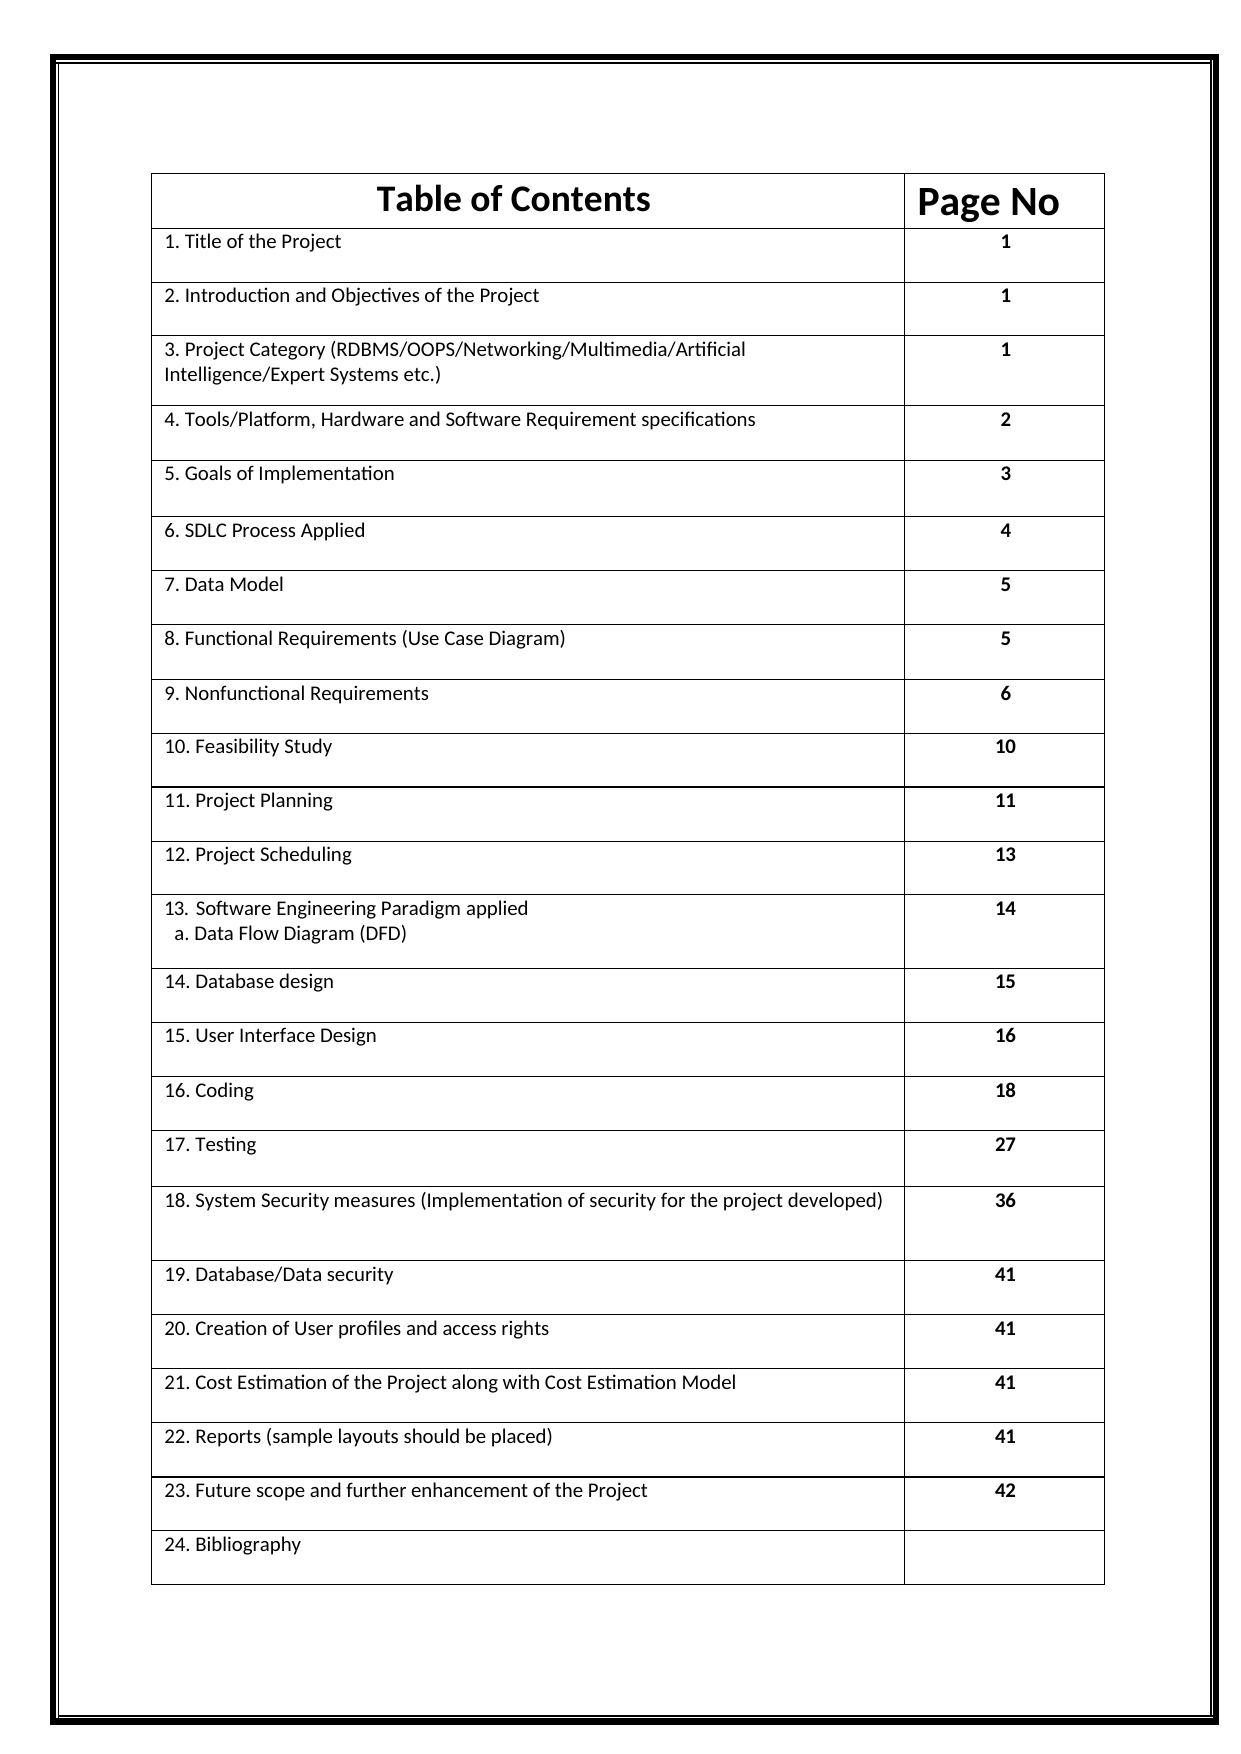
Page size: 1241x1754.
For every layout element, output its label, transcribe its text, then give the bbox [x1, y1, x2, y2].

table_cell 10 [905, 734, 1104, 786]
table_cell 6 [905, 680, 1104, 732]
table_cell 16. Coding [152, 1077, 904, 1129]
table_cell 16 [905, 1023, 1104, 1076]
table_cell 27 [905, 1131, 1104, 1186]
table_cell 23. Future scope and further enhancement of the Project [152, 1478, 904, 1530]
table_cell 10. Feasibility Study [152, 734, 904, 786]
table_cell 22. Reports (sample layouts should be placed) [152, 1423, 904, 1476]
table_cell 41 [905, 1261, 1104, 1314]
table_cell 15. User Interface Design [152, 1023, 904, 1076]
table_cell 2 [905, 406, 1104, 459]
table_cell 18 [905, 1077, 1104, 1129]
table_cell 7. Data Model [152, 571, 904, 624]
table_cell 5 [905, 625, 1104, 678]
table_cell 41 [905, 1423, 1104, 1476]
table_cell 17. Testing [152, 1131, 904, 1186]
table_cell 20. Creation of User profiles and access rights [152, 1315, 904, 1368]
table_cell 42 [905, 1478, 1104, 1530]
table_cell 41 [905, 1315, 1104, 1368]
table_cell 2. Introduction and Objectives of the Project [152, 283, 904, 335]
table_cell 8. Functional Requirements (Use Case Diagram) [152, 625, 904, 678]
table_cell 1 [905, 336, 1104, 405]
table_cell 15 [905, 969, 1104, 1022]
table_cell 21. Cost Estimation of the Project along with Cost Estimation Model [152, 1369, 904, 1422]
table_cell 9. Nonfunctional Requirements [152, 680, 904, 732]
table_cell 3 [905, 461, 1104, 516]
table_header Page No [905, 174, 1104, 228]
table_cell 4. Tools/Platform, Hardware and Software Requirement specifications [152, 406, 904, 459]
table_cell [905, 1531, 1104, 1584]
table_cell 4 [905, 517, 1104, 570]
table_cell 1. Title of the Project [152, 229, 904, 282]
table_cell 1 [905, 283, 1104, 335]
table_cell 11. Project Planning [152, 788, 904, 841]
table_cell 3. Project Category (RDBMS/OOPS/Networking/Multimedia/Artificial Intelligence/Expert Systems etc.) [152, 336, 904, 405]
table_cell 1 [905, 229, 1104, 282]
table_header Table of Contents [152, 174, 904, 228]
table_cell 14 [905, 895, 1104, 968]
table_cell 14. Database design [152, 969, 904, 1022]
table_cell 41 [905, 1369, 1104, 1422]
table_cell 5. Goals of Implementation [152, 461, 904, 516]
table_cell 18. System Security measures (Implementation of security for the project developed) [152, 1187, 904, 1260]
table_cell Software Engineering Paradigm applied a. Data Flow Diagram (DFD) [152, 895, 904, 968]
table_cell 24. Bibliography [152, 1531, 904, 1584]
table_cell 36 [905, 1187, 1104, 1260]
table_cell 11 [905, 788, 1104, 841]
table_cell 12. Project Scheduling [152, 842, 904, 894]
table_cell 6. SDLC Process Applied [152, 517, 904, 570]
table_cell 19. Database/Data security [152, 1261, 904, 1314]
table_cell 13 [905, 842, 1104, 894]
table_cell 5 [905, 571, 1104, 624]
